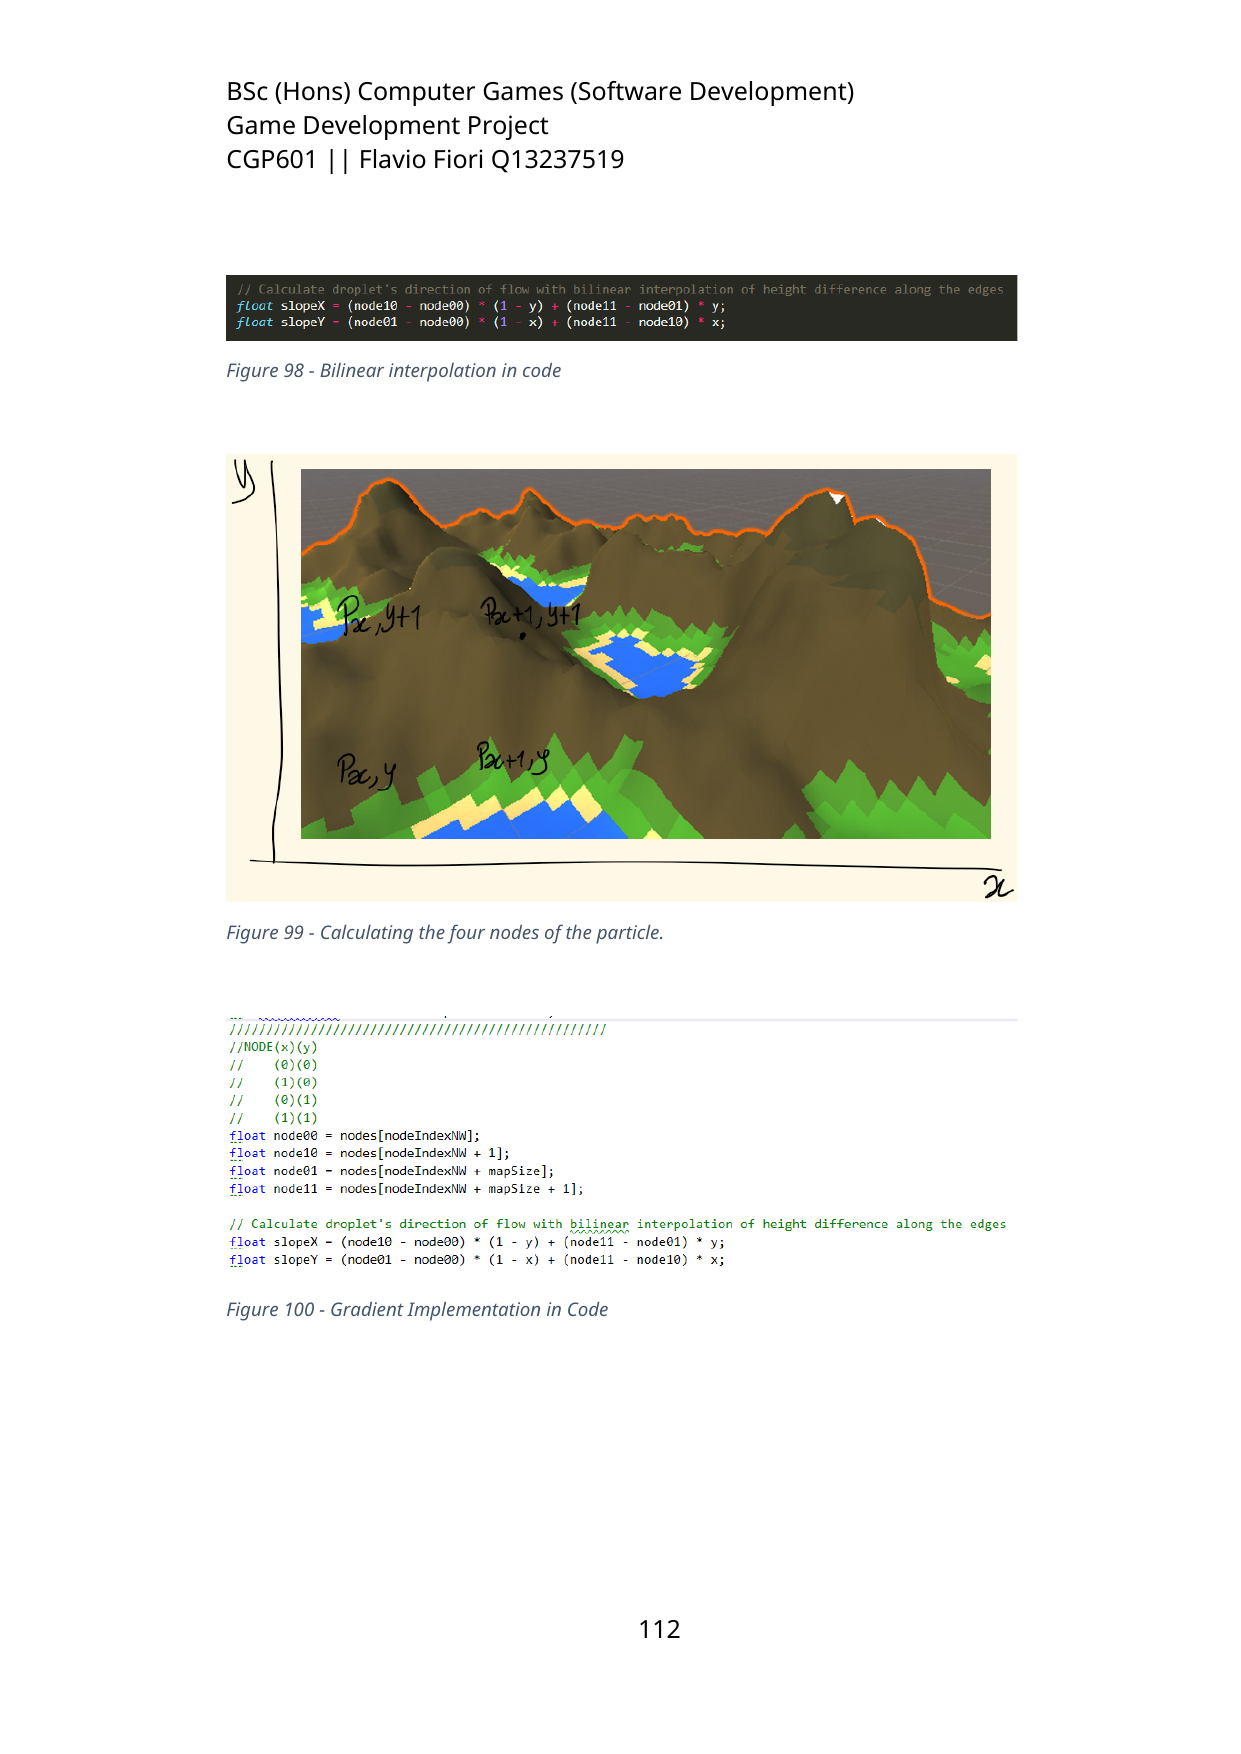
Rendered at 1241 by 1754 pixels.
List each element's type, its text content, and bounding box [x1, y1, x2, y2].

picture [226, 275, 1018, 341]
picture [226, 1016, 1018, 1280]
picture [226, 454, 1018, 902]
